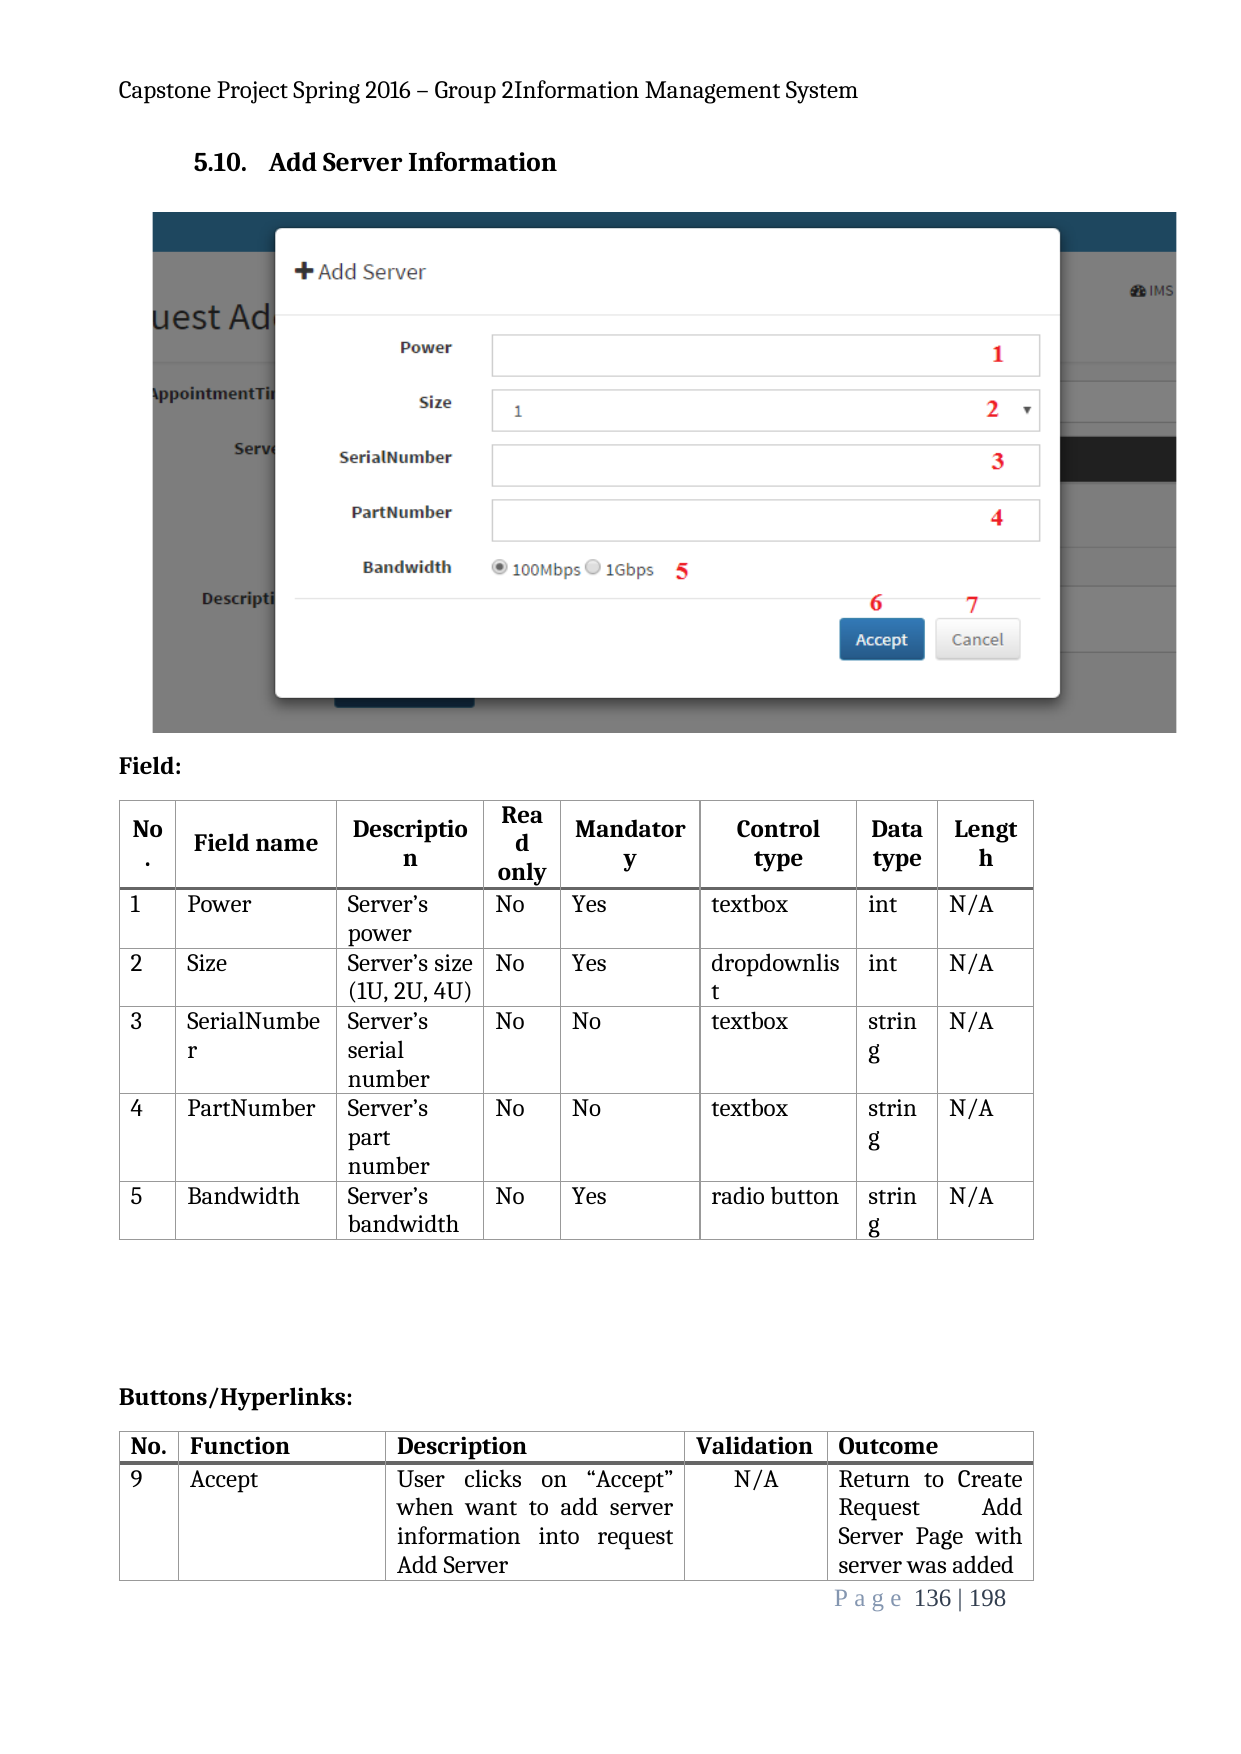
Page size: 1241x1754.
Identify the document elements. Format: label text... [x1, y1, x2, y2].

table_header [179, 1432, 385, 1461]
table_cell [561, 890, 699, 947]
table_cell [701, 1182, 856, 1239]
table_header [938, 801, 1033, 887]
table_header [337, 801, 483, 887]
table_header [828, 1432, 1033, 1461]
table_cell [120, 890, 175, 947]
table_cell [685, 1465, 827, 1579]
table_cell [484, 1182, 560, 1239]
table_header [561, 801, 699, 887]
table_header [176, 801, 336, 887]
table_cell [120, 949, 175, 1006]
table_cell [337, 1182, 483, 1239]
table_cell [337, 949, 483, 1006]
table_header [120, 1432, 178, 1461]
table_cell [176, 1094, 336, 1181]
picture [152, 212, 1177, 733]
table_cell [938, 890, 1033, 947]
text Field: [118, 276, 1033, 781]
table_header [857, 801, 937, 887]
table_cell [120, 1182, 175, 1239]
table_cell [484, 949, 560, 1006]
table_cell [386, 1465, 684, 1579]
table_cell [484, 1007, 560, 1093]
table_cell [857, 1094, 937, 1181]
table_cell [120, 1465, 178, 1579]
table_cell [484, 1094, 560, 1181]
subtitle Add Server Information [193, 147, 1033, 178]
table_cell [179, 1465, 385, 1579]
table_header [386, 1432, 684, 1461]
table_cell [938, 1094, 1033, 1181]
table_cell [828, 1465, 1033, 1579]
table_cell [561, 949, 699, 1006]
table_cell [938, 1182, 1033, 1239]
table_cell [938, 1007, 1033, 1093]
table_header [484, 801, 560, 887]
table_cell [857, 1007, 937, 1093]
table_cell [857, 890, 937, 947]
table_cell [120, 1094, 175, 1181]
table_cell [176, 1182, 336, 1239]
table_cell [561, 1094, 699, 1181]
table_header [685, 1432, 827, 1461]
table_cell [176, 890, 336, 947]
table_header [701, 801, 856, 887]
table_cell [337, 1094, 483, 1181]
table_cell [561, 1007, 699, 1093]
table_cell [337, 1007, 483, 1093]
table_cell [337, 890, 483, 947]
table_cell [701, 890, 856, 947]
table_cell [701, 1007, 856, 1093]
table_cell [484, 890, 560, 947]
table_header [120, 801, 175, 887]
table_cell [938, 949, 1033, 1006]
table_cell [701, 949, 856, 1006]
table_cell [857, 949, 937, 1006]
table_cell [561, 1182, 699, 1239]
text Buttons/Hyperlinks: [118, 1383, 1033, 1412]
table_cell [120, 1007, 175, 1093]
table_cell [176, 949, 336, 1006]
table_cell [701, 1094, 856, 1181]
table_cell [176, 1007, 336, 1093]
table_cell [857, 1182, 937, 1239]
